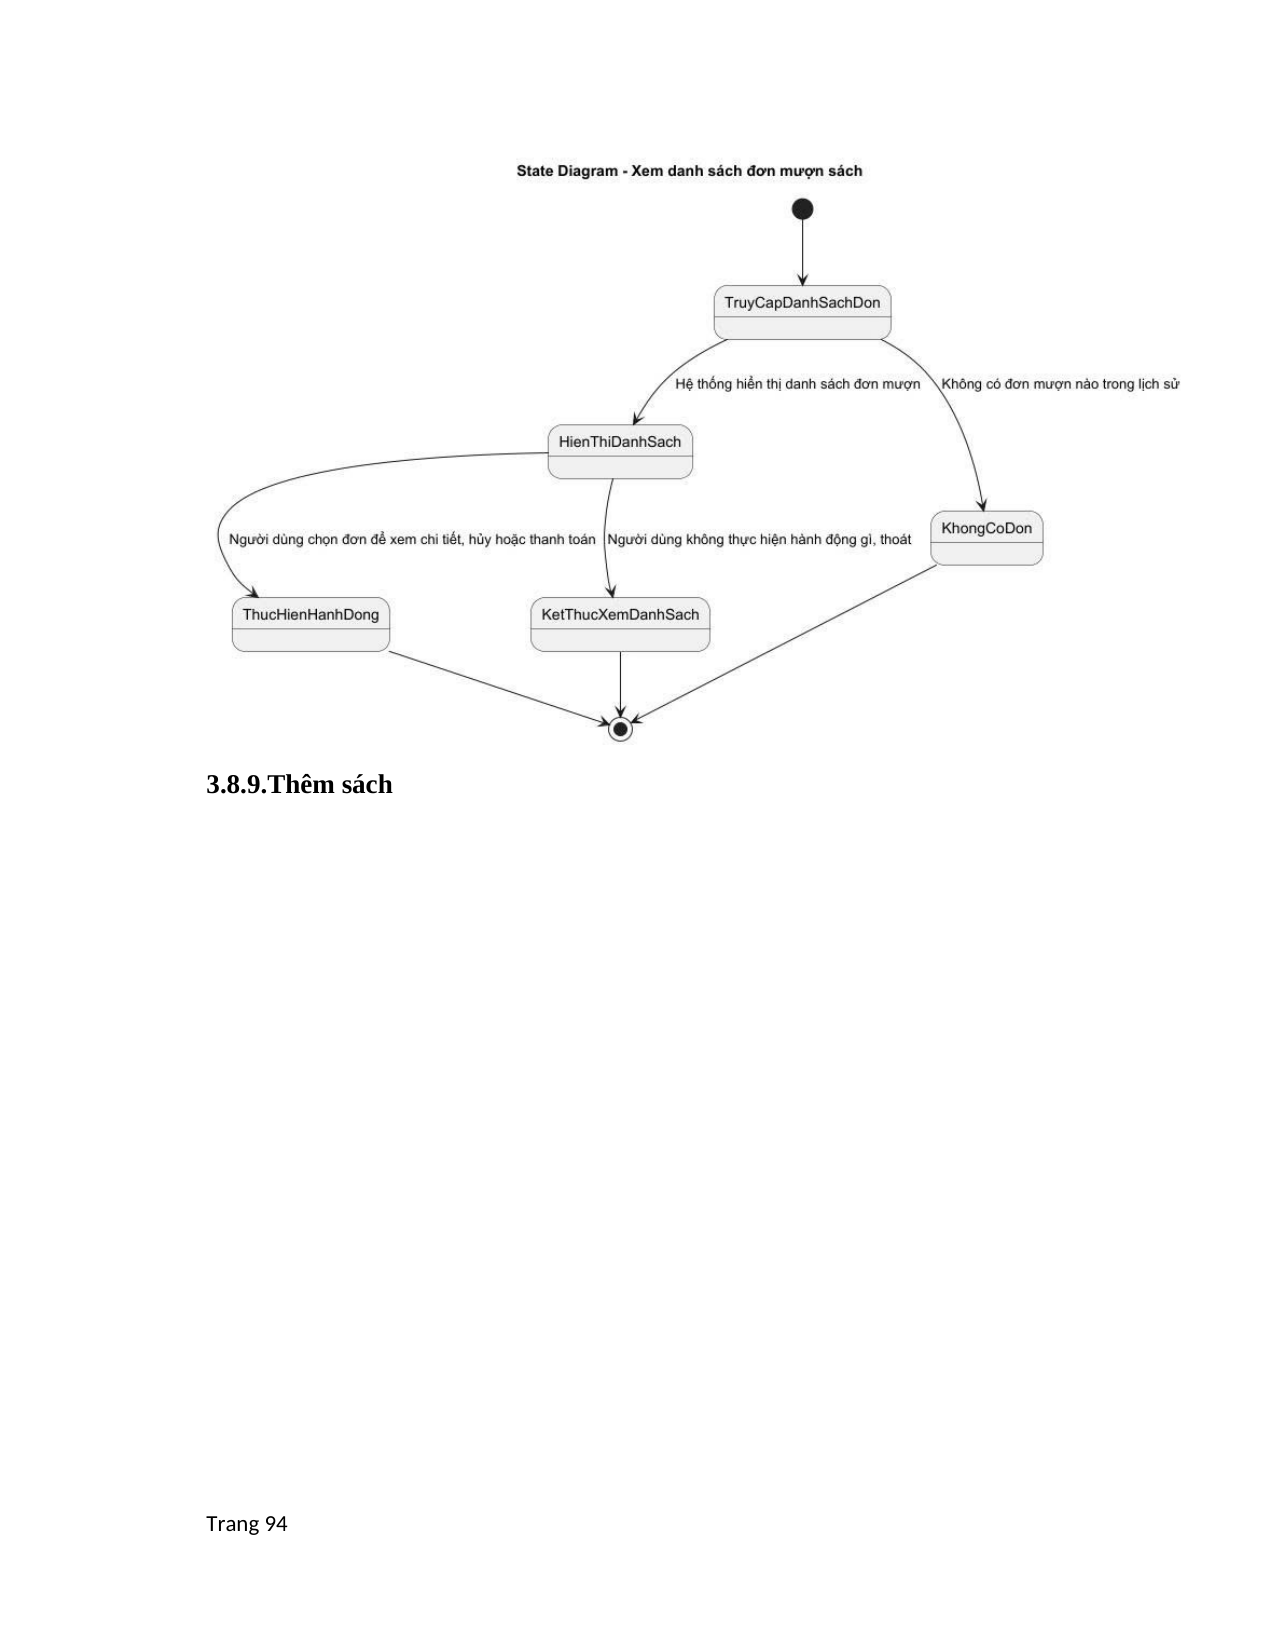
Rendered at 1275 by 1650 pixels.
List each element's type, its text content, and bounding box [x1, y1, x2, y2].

picture [206, 150, 1187, 746]
subtitle 3.8.9.Thêm sách [206, 773, 1187, 798]
